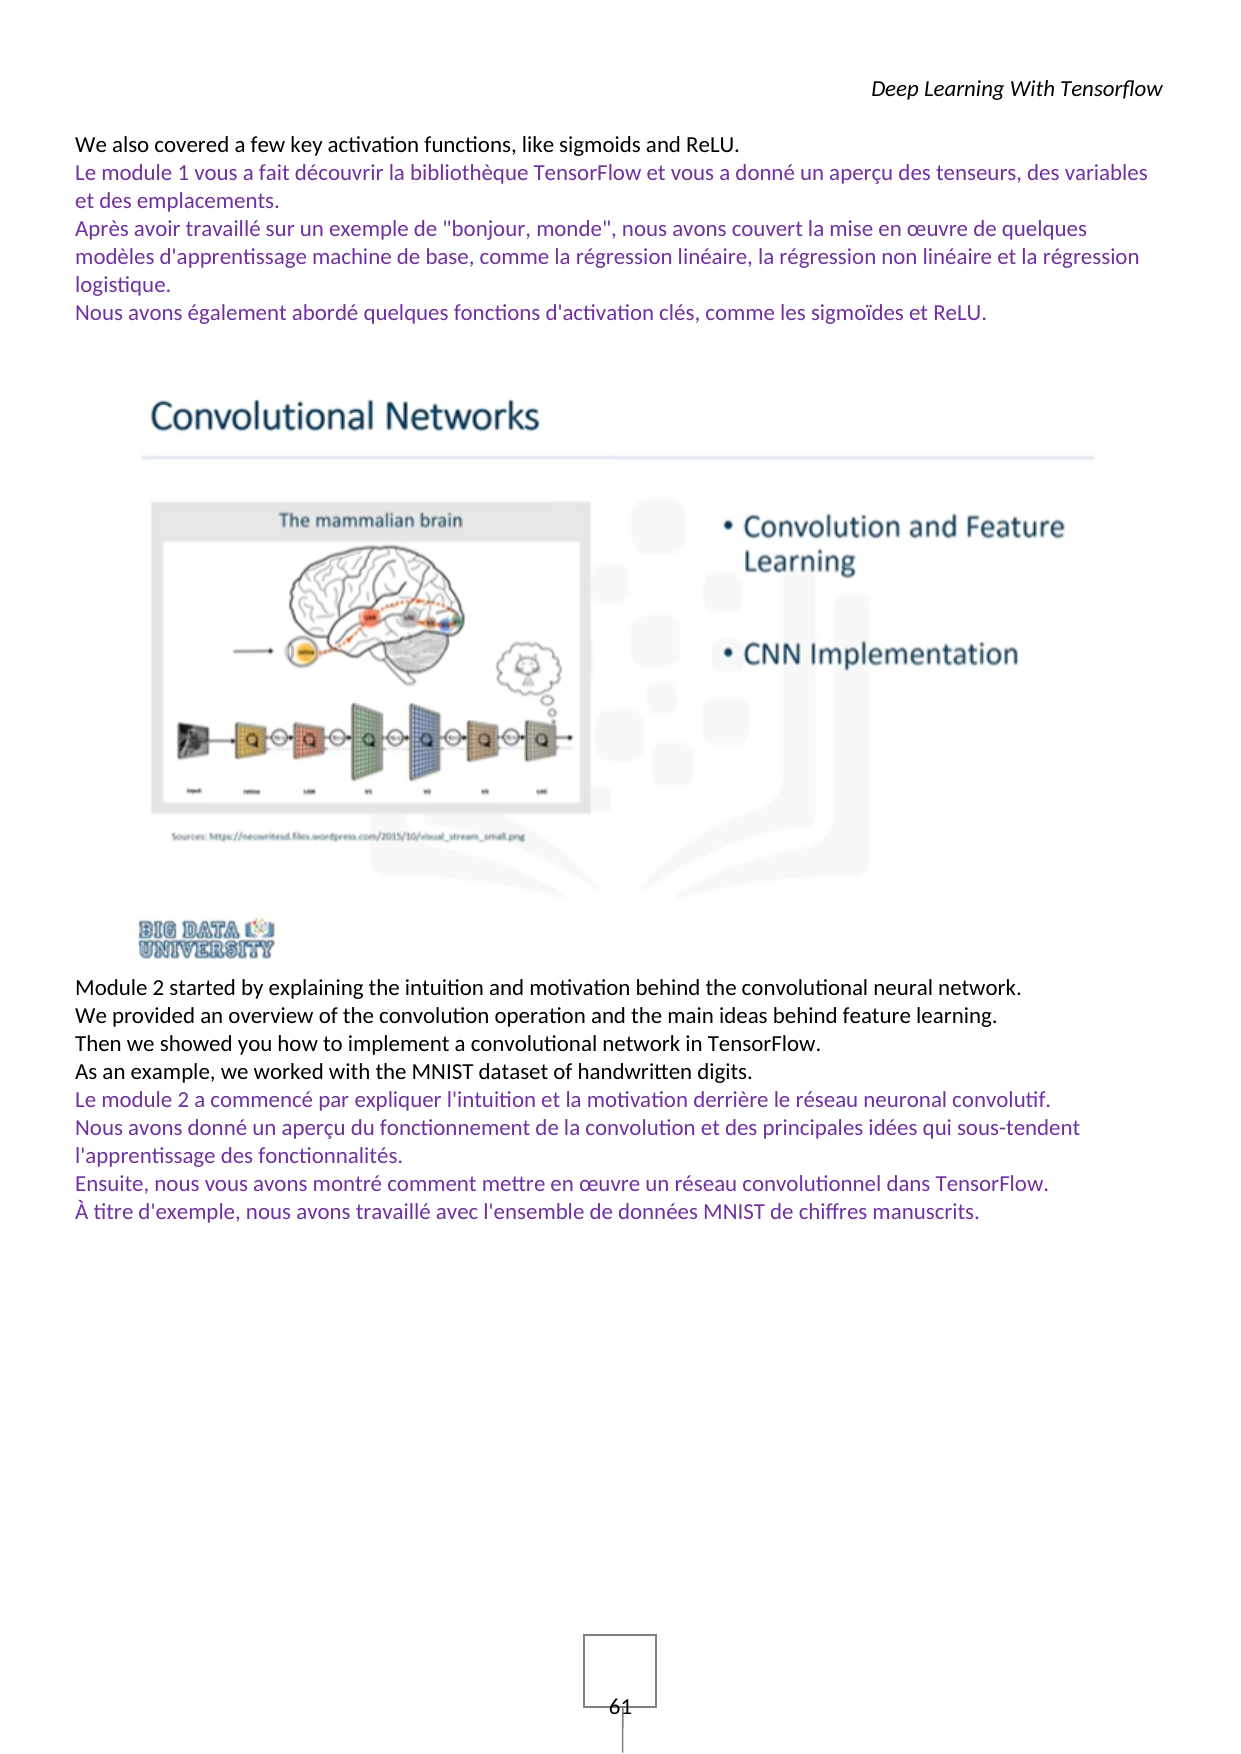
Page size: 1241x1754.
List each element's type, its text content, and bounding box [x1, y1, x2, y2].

text We also covered a few key activation functions, like sigmoids and ReLU. [75, 130, 1165, 158]
text Nous avons donné un aperçu du fonctionnement de la convolution et des principales idées qui sous-tendent l'apprentissage des fonctionnalités. [75, 1113, 1165, 1169]
text Après avoir travaillé sur un exemple de "bonjour, monde", nous avons couvert la mise en œuvre de quelques modèles d'apprentissage machine de base, comme la régression linéaire, la régression non linéaire et la régression logistique. [75, 214, 1165, 298]
text Le module 1 vous a fait découvrir la bibliothèque TensorFlow et vous a donné un aperçu des tenseurs, des variables et des emplacements. [75, 158, 1165, 214]
text Then we showed you how to implement a convolutional network in TensorFlow. [75, 1029, 1165, 1057]
text Ensuite, nous vous avons montré comment mettre en œuvre un réseau convolutionnel dans TensorFlow. [75, 1169, 1165, 1197]
text Module 2 started by explaining the intuition and motivation behind the convolutional neural network. [75, 974, 1165, 1001]
text Nous avons également abordé quelques fonctions d'activation clés, comme les sigmoïdes et ReLU. [75, 298, 1165, 326]
text As an example, we worked with the MNIST dataset of handwritten digits. [75, 1057, 1165, 1085]
text À titre d'exemple, nous avons travaillé avec l'ensemble de données MNIST de chiffres manuscrits. [75, 1197, 1165, 1226]
text Le module 2 a commencé par expliquer l'intuition et la motivation derrière le réseau neuronal convolutif. [75, 1085, 1165, 1113]
text We provided an overview of the convolution operation and the main ideas behind feature learning. [75, 1001, 1165, 1029]
picture [75, 353, 1166, 974]
